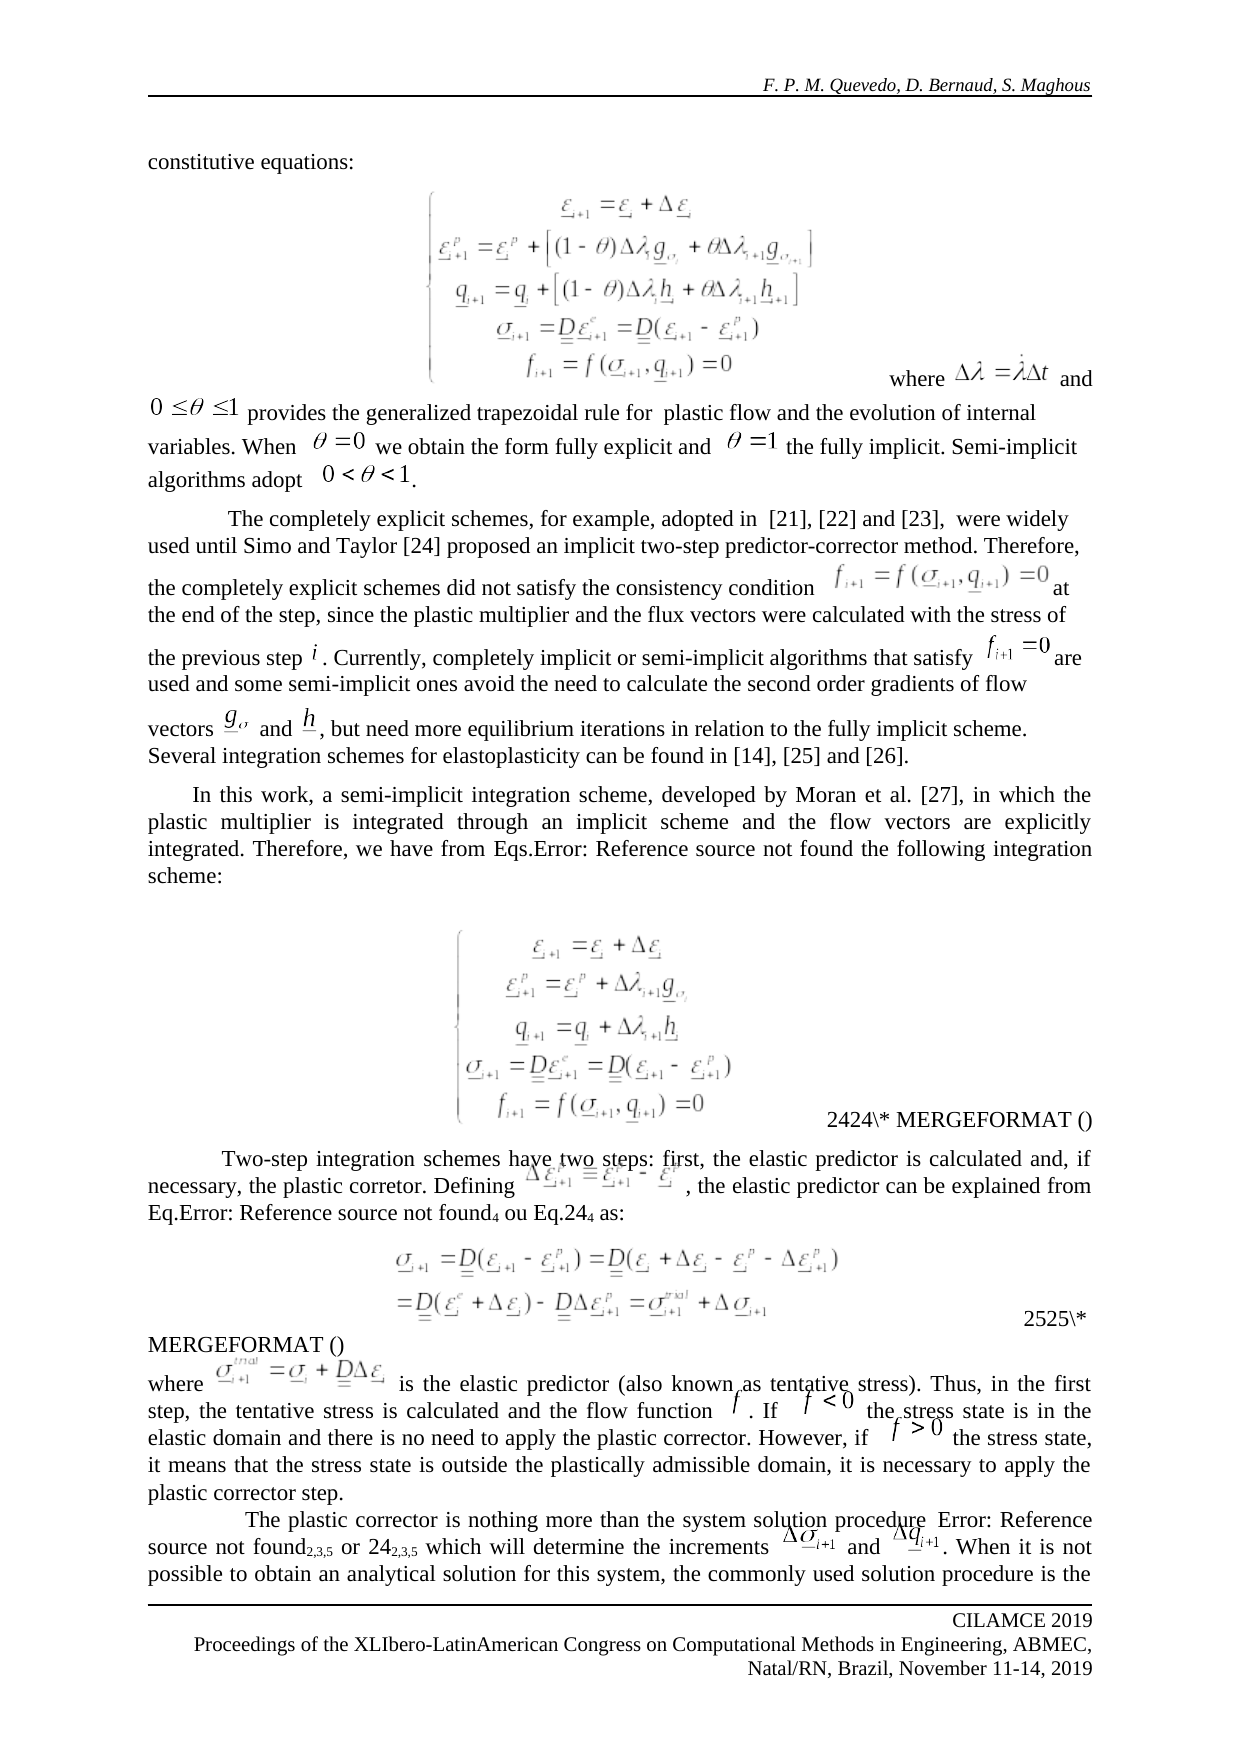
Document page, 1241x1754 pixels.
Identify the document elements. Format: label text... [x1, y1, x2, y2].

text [148, 1505, 1092, 1587]
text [148, 148, 1092, 175]
text The completely explicit schemes, for example, adopted in [21], [22] and [23], were widely used until Simo and Taylor [24] proposed an implicit two-step predictor-corrector method. Therefore, the completely explicit schemes did not satisfy the consistency condition at the end of the step, since the plastic multiplier and the flux vectors were calculated with the stress of the previous step . Currently, completely implicit or semi-implicit algorithms that satisfy are used and some semi-implicit ones avoid the need to calculate the second order gradients of flow vectors and , but need more equilibrium iterations in relation to the fully implicit scheme. Several integration schemes for elastoplasticity can be found in [14], [25] and [26]. [148, 505, 1092, 768]
text where and provides the generalized trapezoidal rule for plastic flow and the evolution of internal variables. When we obtain the form fully explicit and the fully implicit. Semi-implicit algorithms adopt . [148, 187, 1092, 493]
text where is the elastic predictor (also known as tentative stress). Thus, in the first step, the tentative stress is calculated and the flow function . If the stress state is in the elastic domain and there is no need to apply the plastic corrector. However, if the stress state, it means that the stress state is outside the plastically admissible domain, it is necessary to apply the plastic corrector step. [148, 1370, 1092, 1505]
